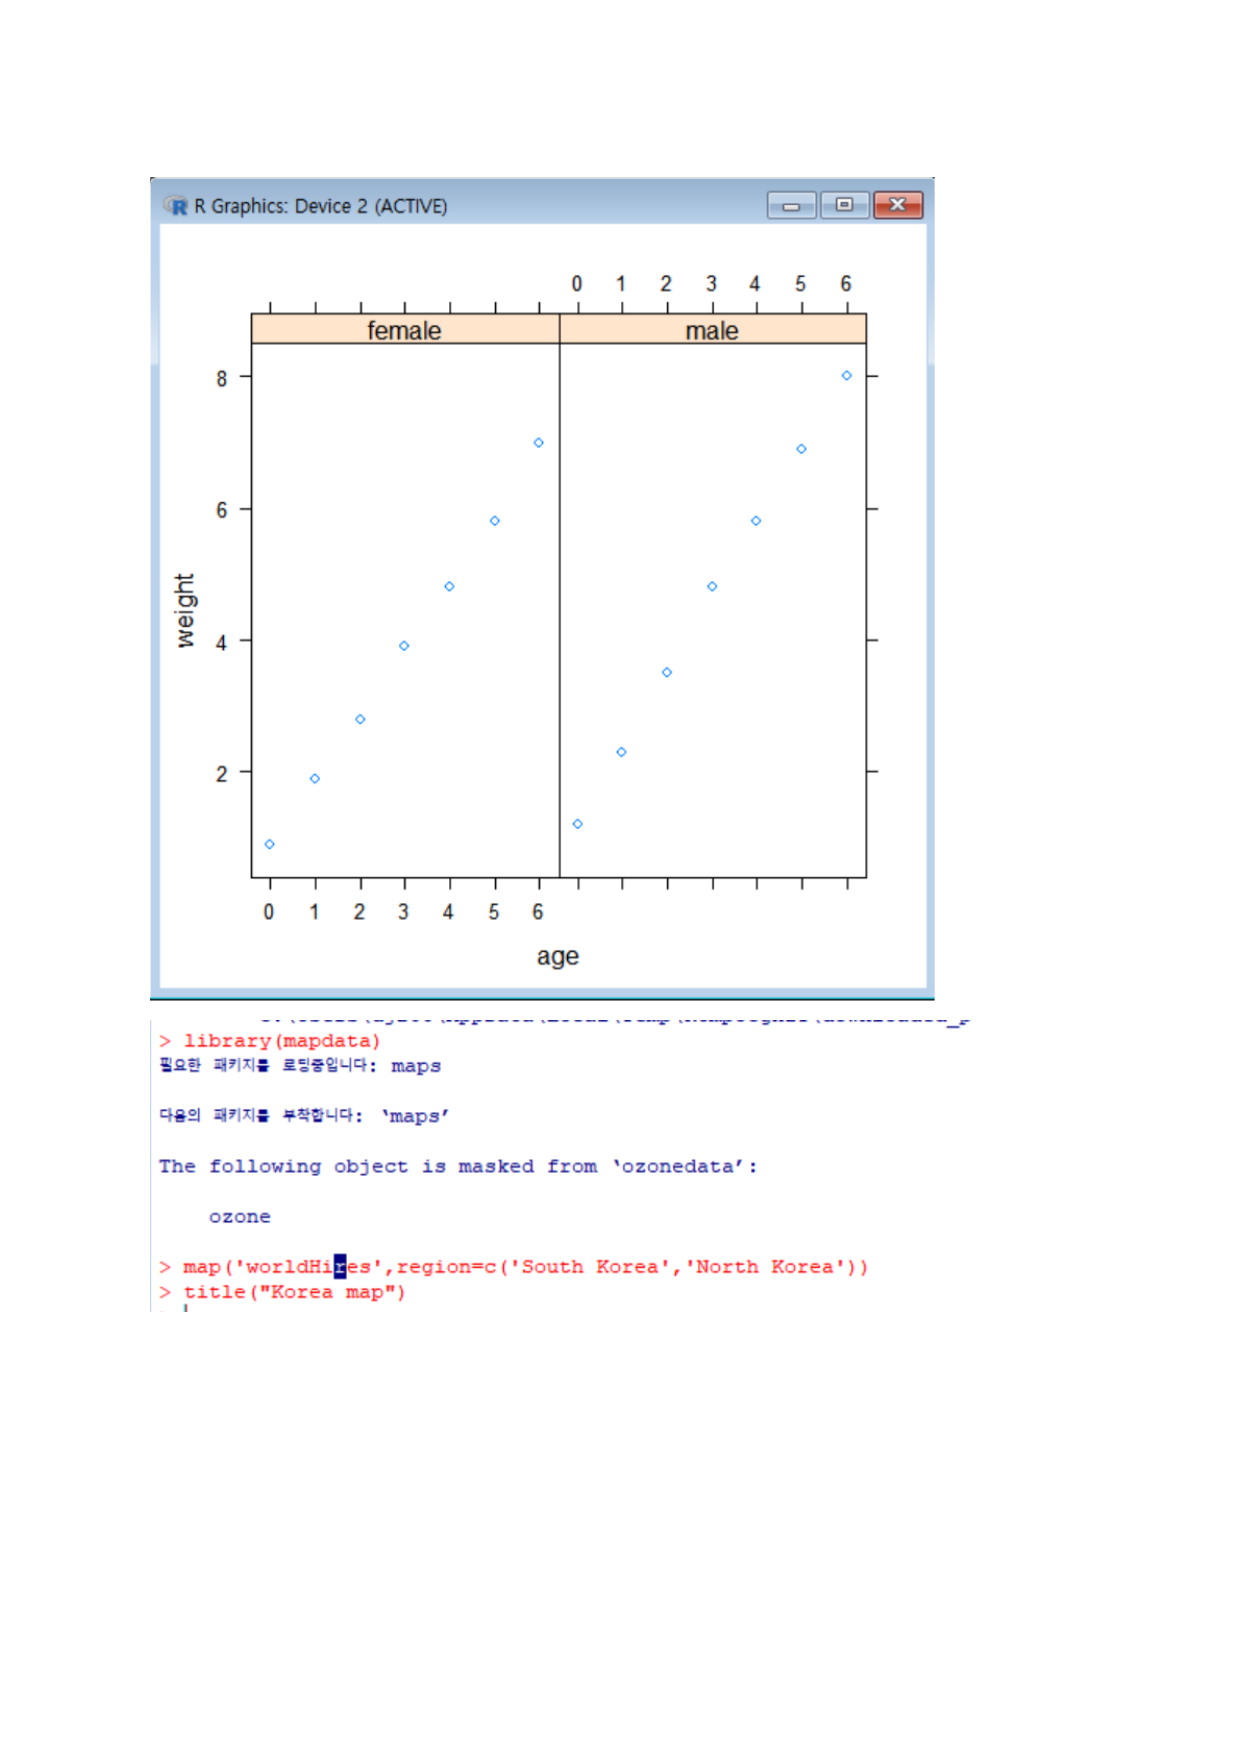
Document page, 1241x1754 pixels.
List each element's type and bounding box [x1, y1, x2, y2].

picture [150, 1020, 973, 1312]
picture [150, 177, 935, 1001]
